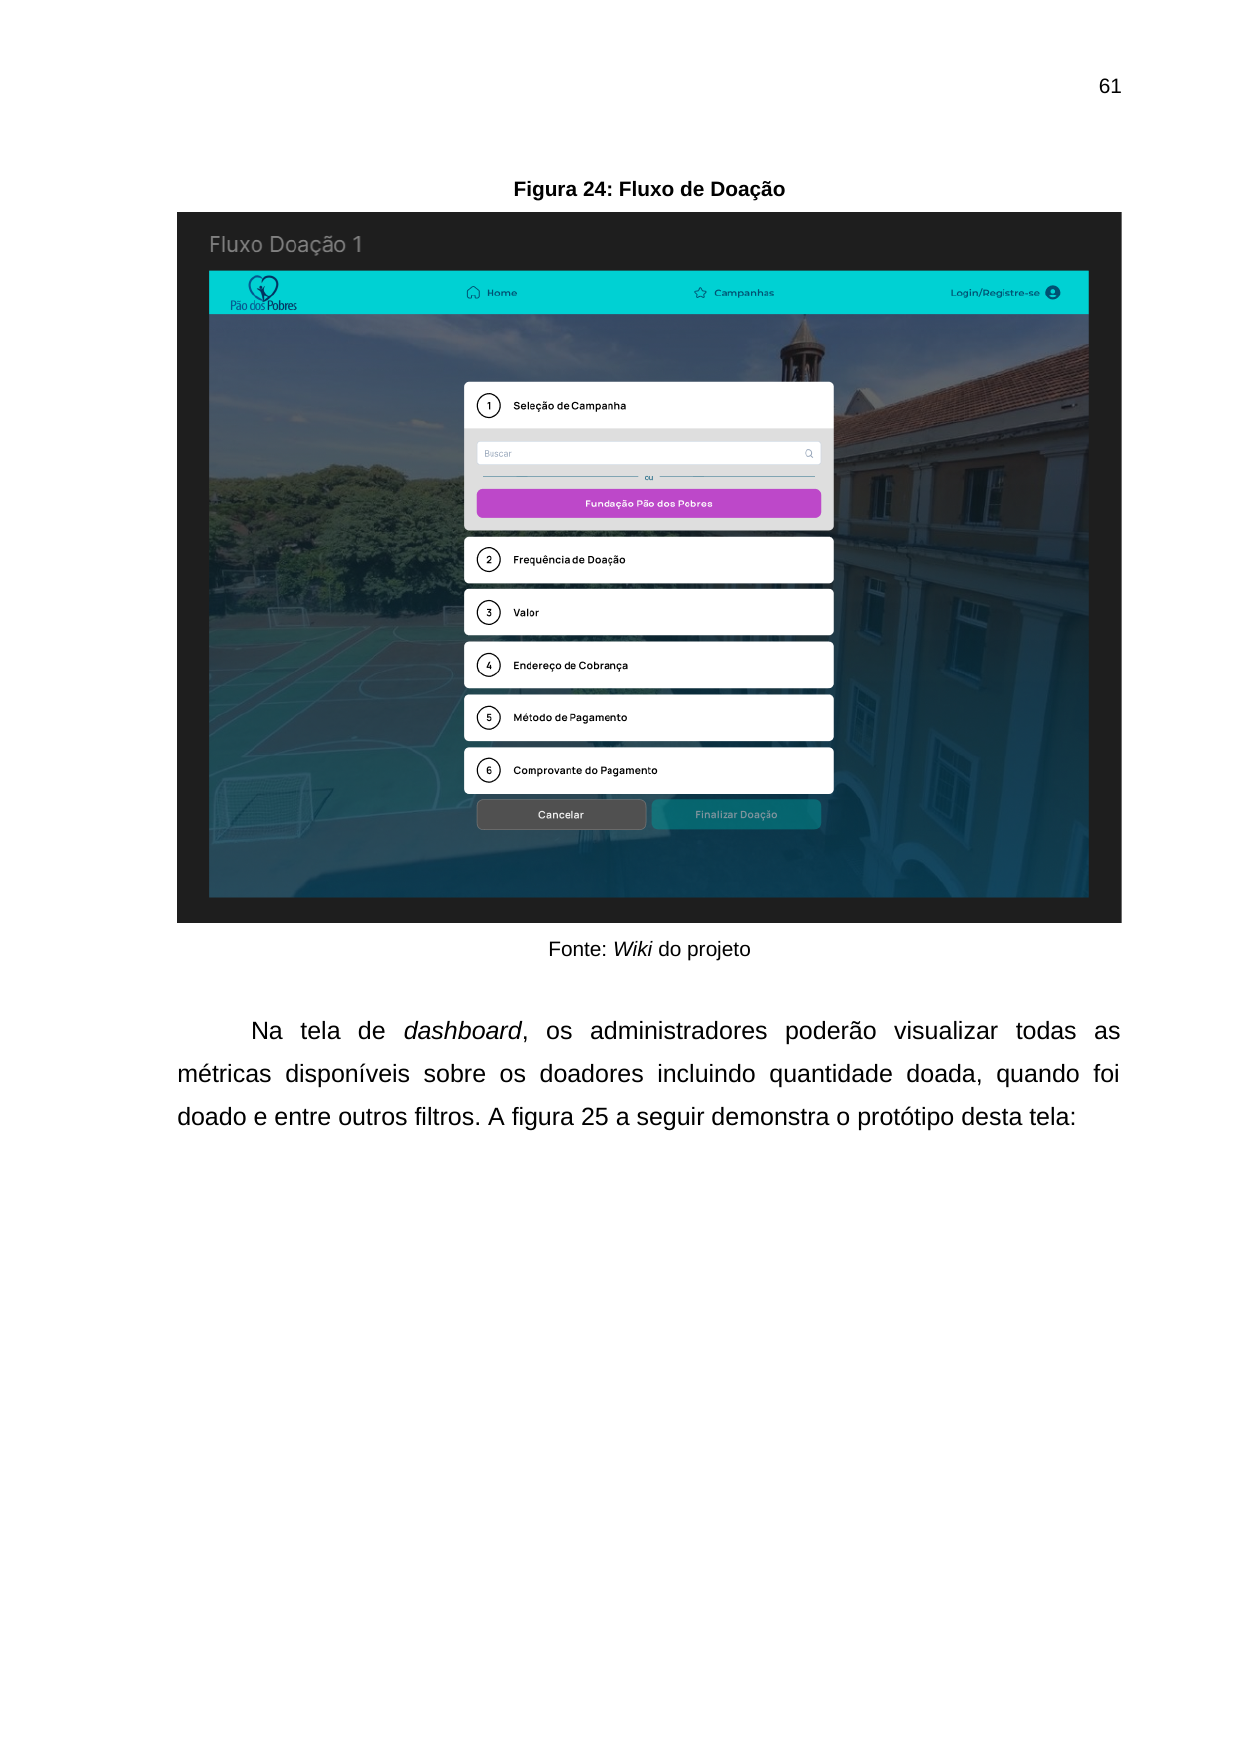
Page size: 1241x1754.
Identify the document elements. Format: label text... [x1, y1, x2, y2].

text Na tela de dashboard, os administradores poderão visualizar todas as métricas disponíveis sobre os doadores incluindo quantidade doada, quando foi doado e entre outros filtros. A figura 25 a seguir demonstra o protótipo desta tela: [177, 1016, 1122, 1131]
text Fonte: Wiki do projeto [177, 937, 1122, 961]
picture [177, 212, 1122, 923]
